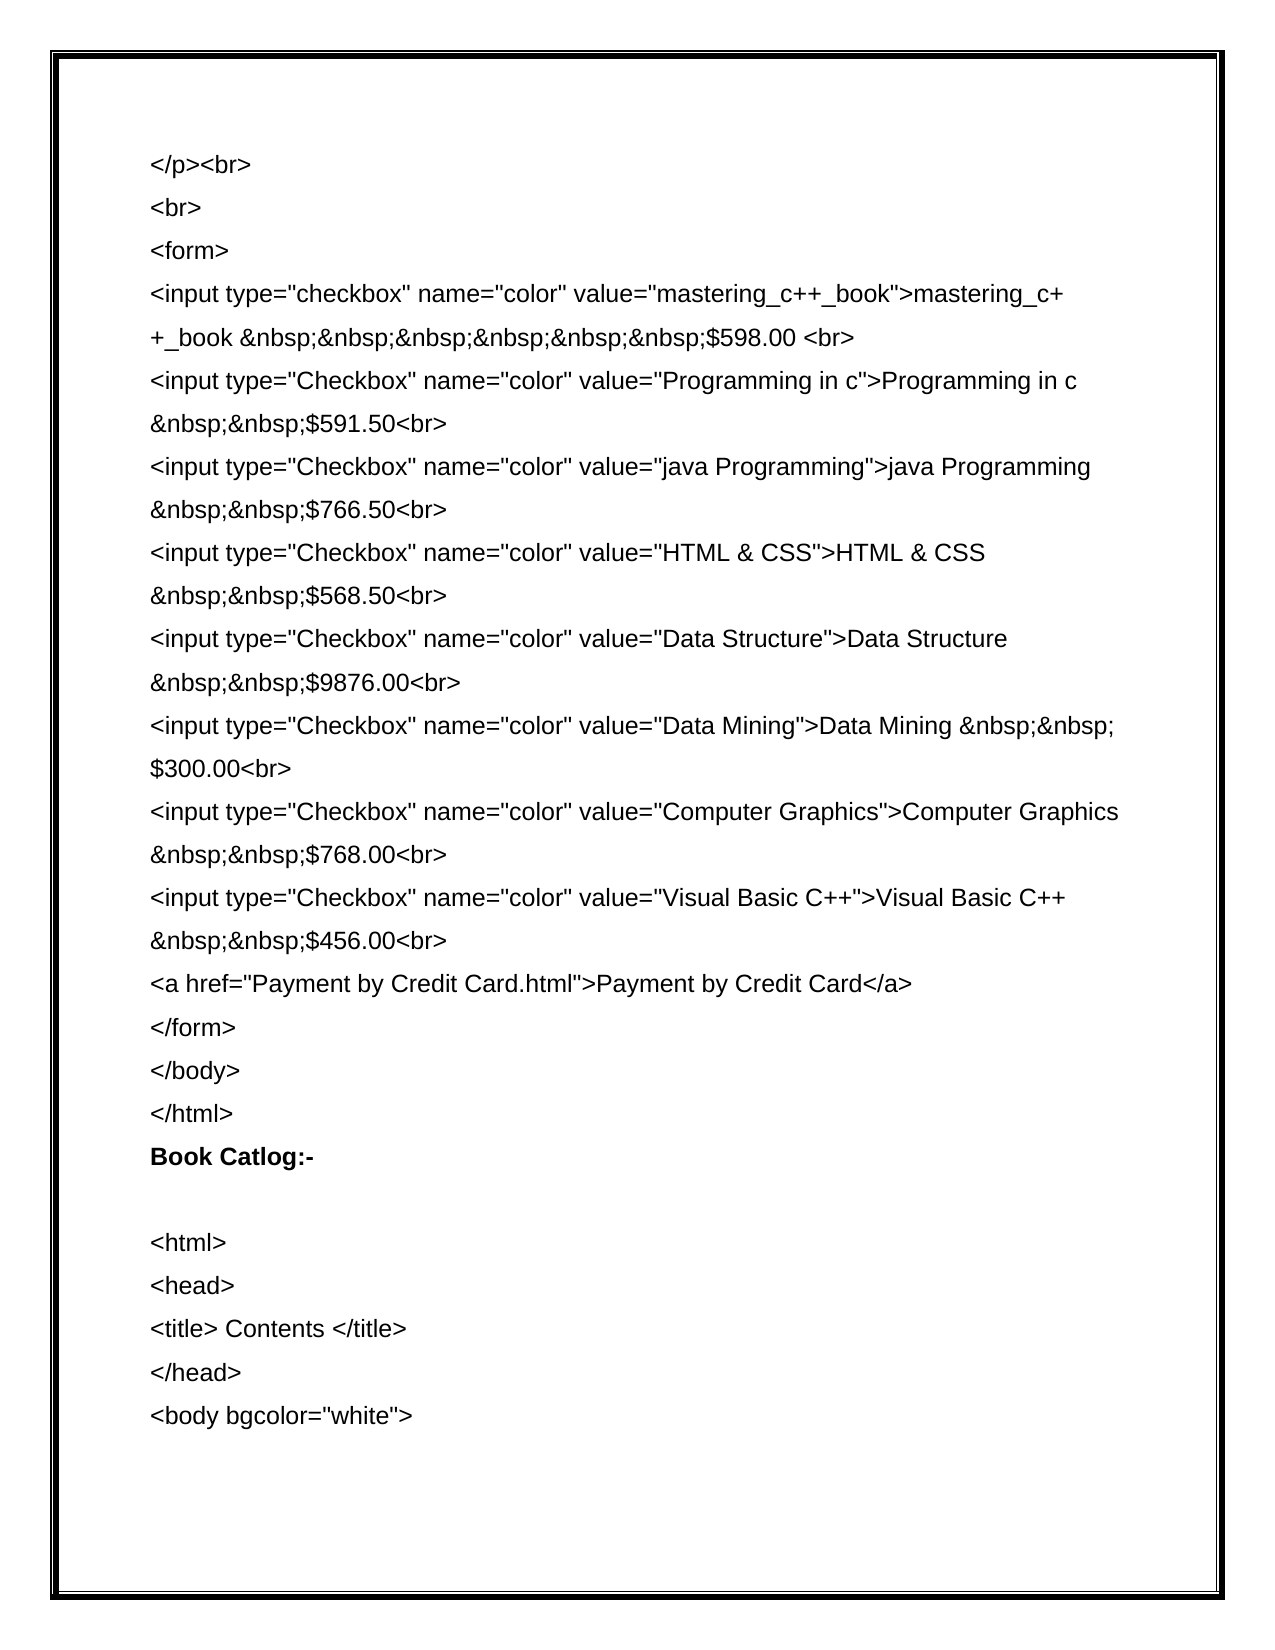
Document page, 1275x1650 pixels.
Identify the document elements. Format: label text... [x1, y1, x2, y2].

text <html> [150, 1228, 1125, 1257]
text <input type="Checkbox" name="color" value="Data Structure">Data Structure &nbsp;&nbsp;$9876.00<br> [150, 624, 1125, 696]
text </p><br> [150, 150, 1125, 179]
text </form> [150, 1012, 1125, 1041]
text <title> Contents </title> [150, 1314, 1125, 1343]
text <input type="Checkbox" name="color" value="Data Mining">Data Mining &nbsp;&nbsp;$300.00<br> [150, 711, 1125, 782]
text <input type="checkbox" name="color" value="mastering_c++_book">mastering_c++_book &nbsp;&nbsp;&nbsp;&nbsp;&nbsp;&nbsp;$598.00 <br> [150, 279, 1125, 351]
text <input type="Checkbox" name="color" value="Visual Basic C++">Visual Basic C++ &nbsp;&nbsp;$456.00<br> [150, 883, 1125, 955]
text <input type="Checkbox" name="color" value="HTML & CSS">HTML & CSS &nbsp;&nbsp;$568.50<br> [150, 538, 1125, 610]
text <input type="Checkbox" name="color" value="Programming in c">Programming in c &nbsp;&nbsp;$591.50<br> [150, 366, 1125, 437]
text <input type="Checkbox" name="color" value="Computer Graphics">Computer Graphics &nbsp;&nbsp;$768.00<br> [150, 797, 1125, 869]
text <input type="Checkbox" name="color" value="java Programming">java Programming &nbsp;&nbsp;$766.50<br> [150, 452, 1125, 524]
text </head> [150, 1357, 1125, 1386]
text </html> [150, 1099, 1125, 1127]
text <body bgcolor="white"> [150, 1401, 1125, 1429]
text <head> [150, 1271, 1125, 1300]
text Book Catlog:- [150, 1142, 1125, 1171]
text <form> [150, 236, 1125, 265]
text <a href="Payment by Credit Card.html">Payment by Credit Card</a> [150, 969, 1125, 998]
text </body> [150, 1056, 1125, 1084]
text <br> [150, 193, 1125, 222]
